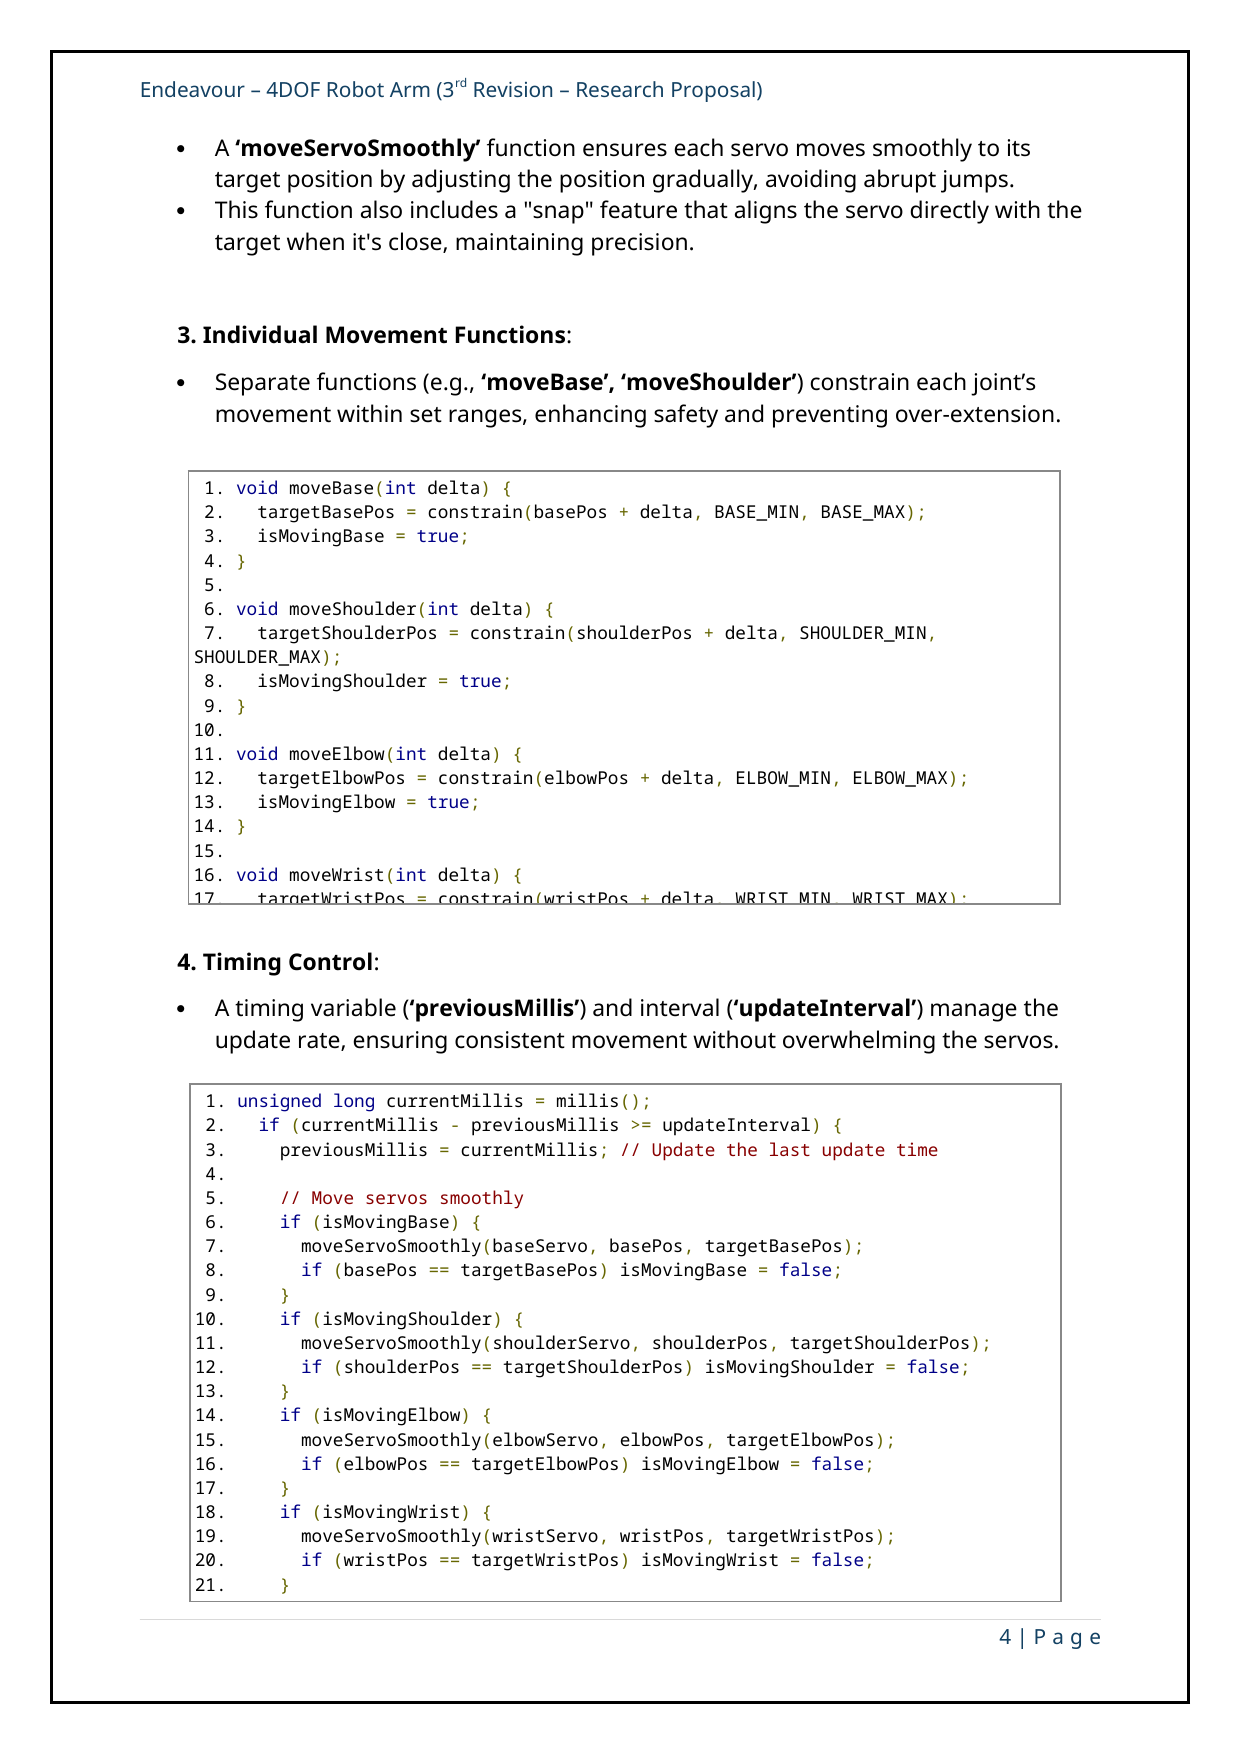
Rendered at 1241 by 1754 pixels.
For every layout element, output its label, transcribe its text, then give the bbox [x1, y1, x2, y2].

list A ‘moveServoSmoothly’ function ensures each servo moves smoothly to its target position by adjusting the position gradually, avoiding abrupt jumps. [177, 132, 1101, 194]
list A timing variable (‘previousMillis’) and interval (‘updateInterval’) manage the update rate, ensuring consistent movement without overwhelming the servos. [177, 992, 1101, 1055]
list Separate functions (e.g., ‘moveBase’, ‘moveShoulder’) constrain each joint’s movement within set ranges, enhancing safety and preventing over-extension. [177, 366, 1101, 429]
list This function also includes a "snap" feature that aligns the servo directly with the target when it's close, maintaining precision. [177, 194, 1101, 257]
text 3. Individual Movement Functions: [139, 319, 1101, 351]
text 4. Timing Control: [139, 946, 1101, 977]
